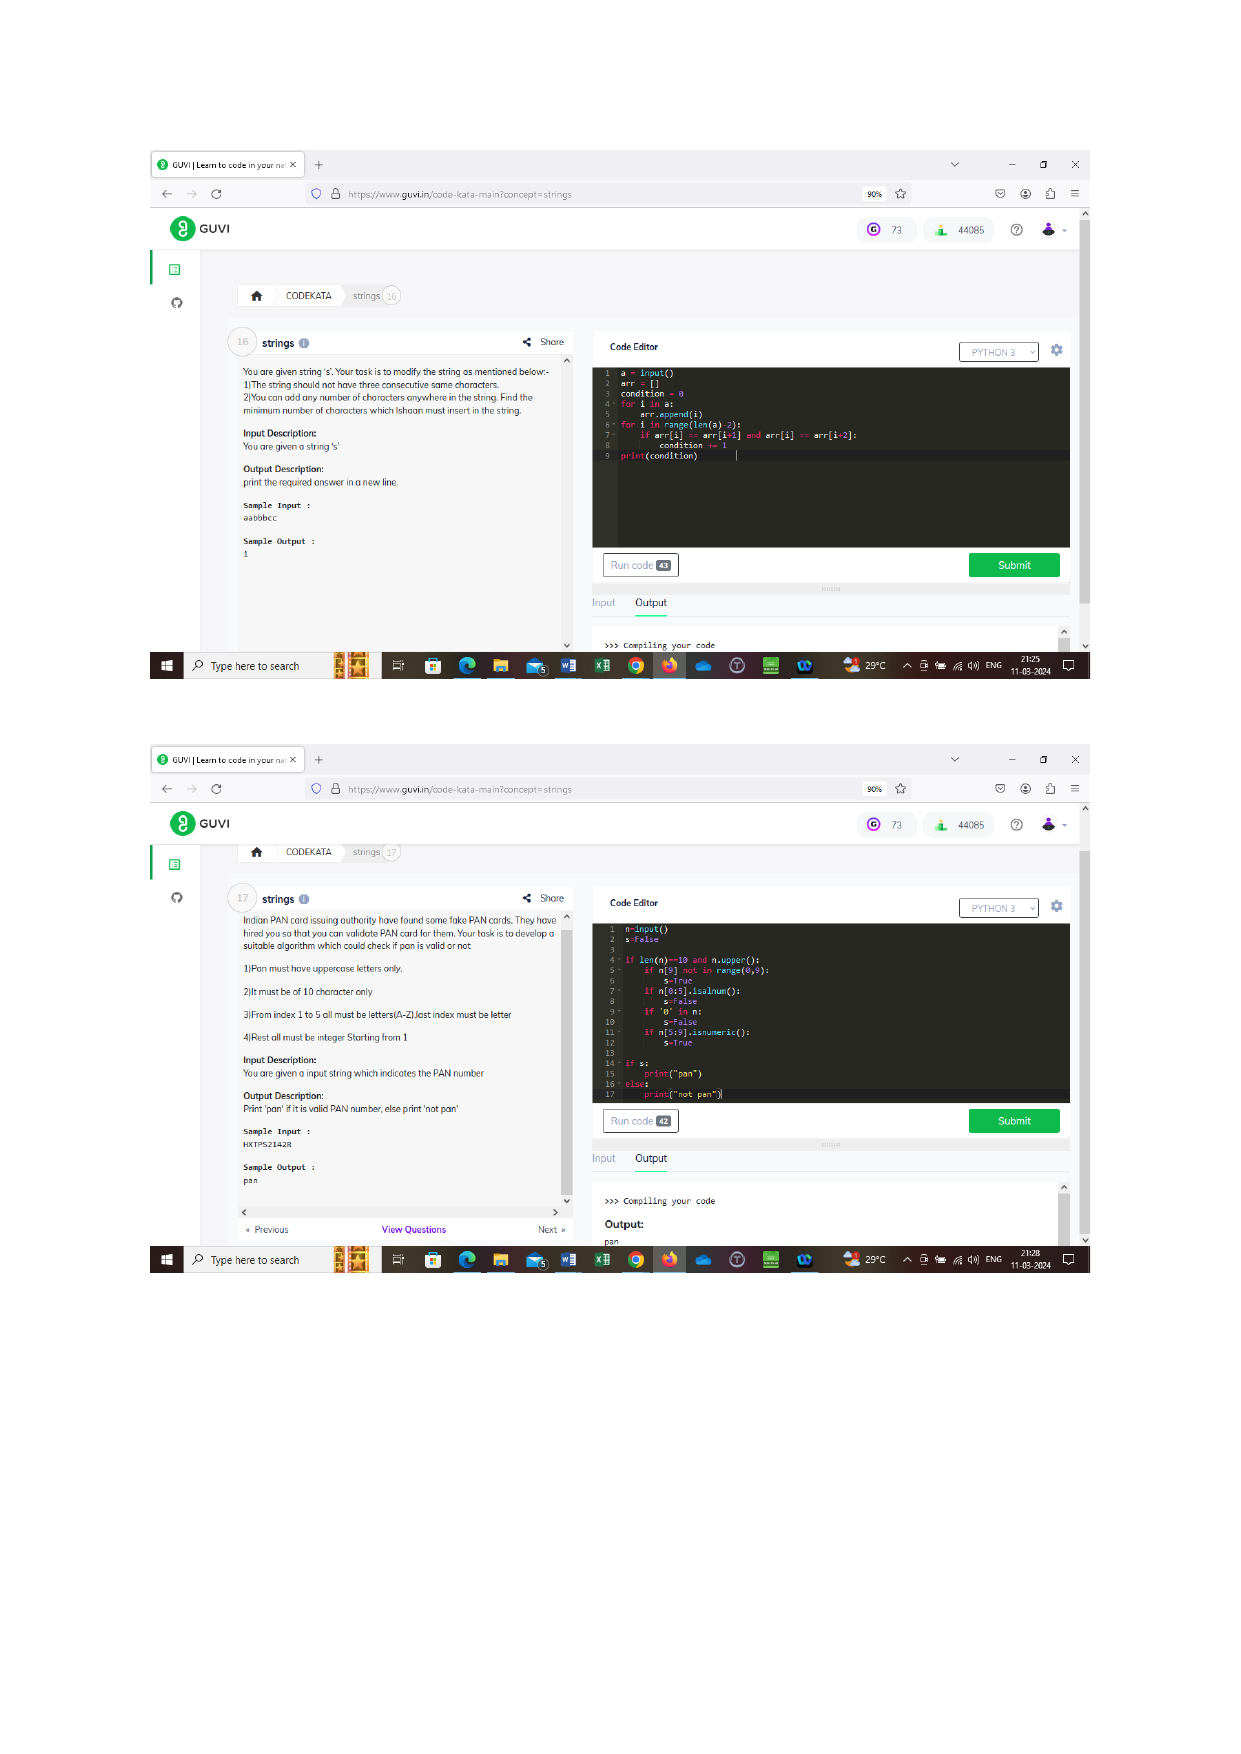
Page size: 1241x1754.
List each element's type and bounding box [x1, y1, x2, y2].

picture [150, 150, 1091, 679]
picture [150, 744, 1091, 1273]
